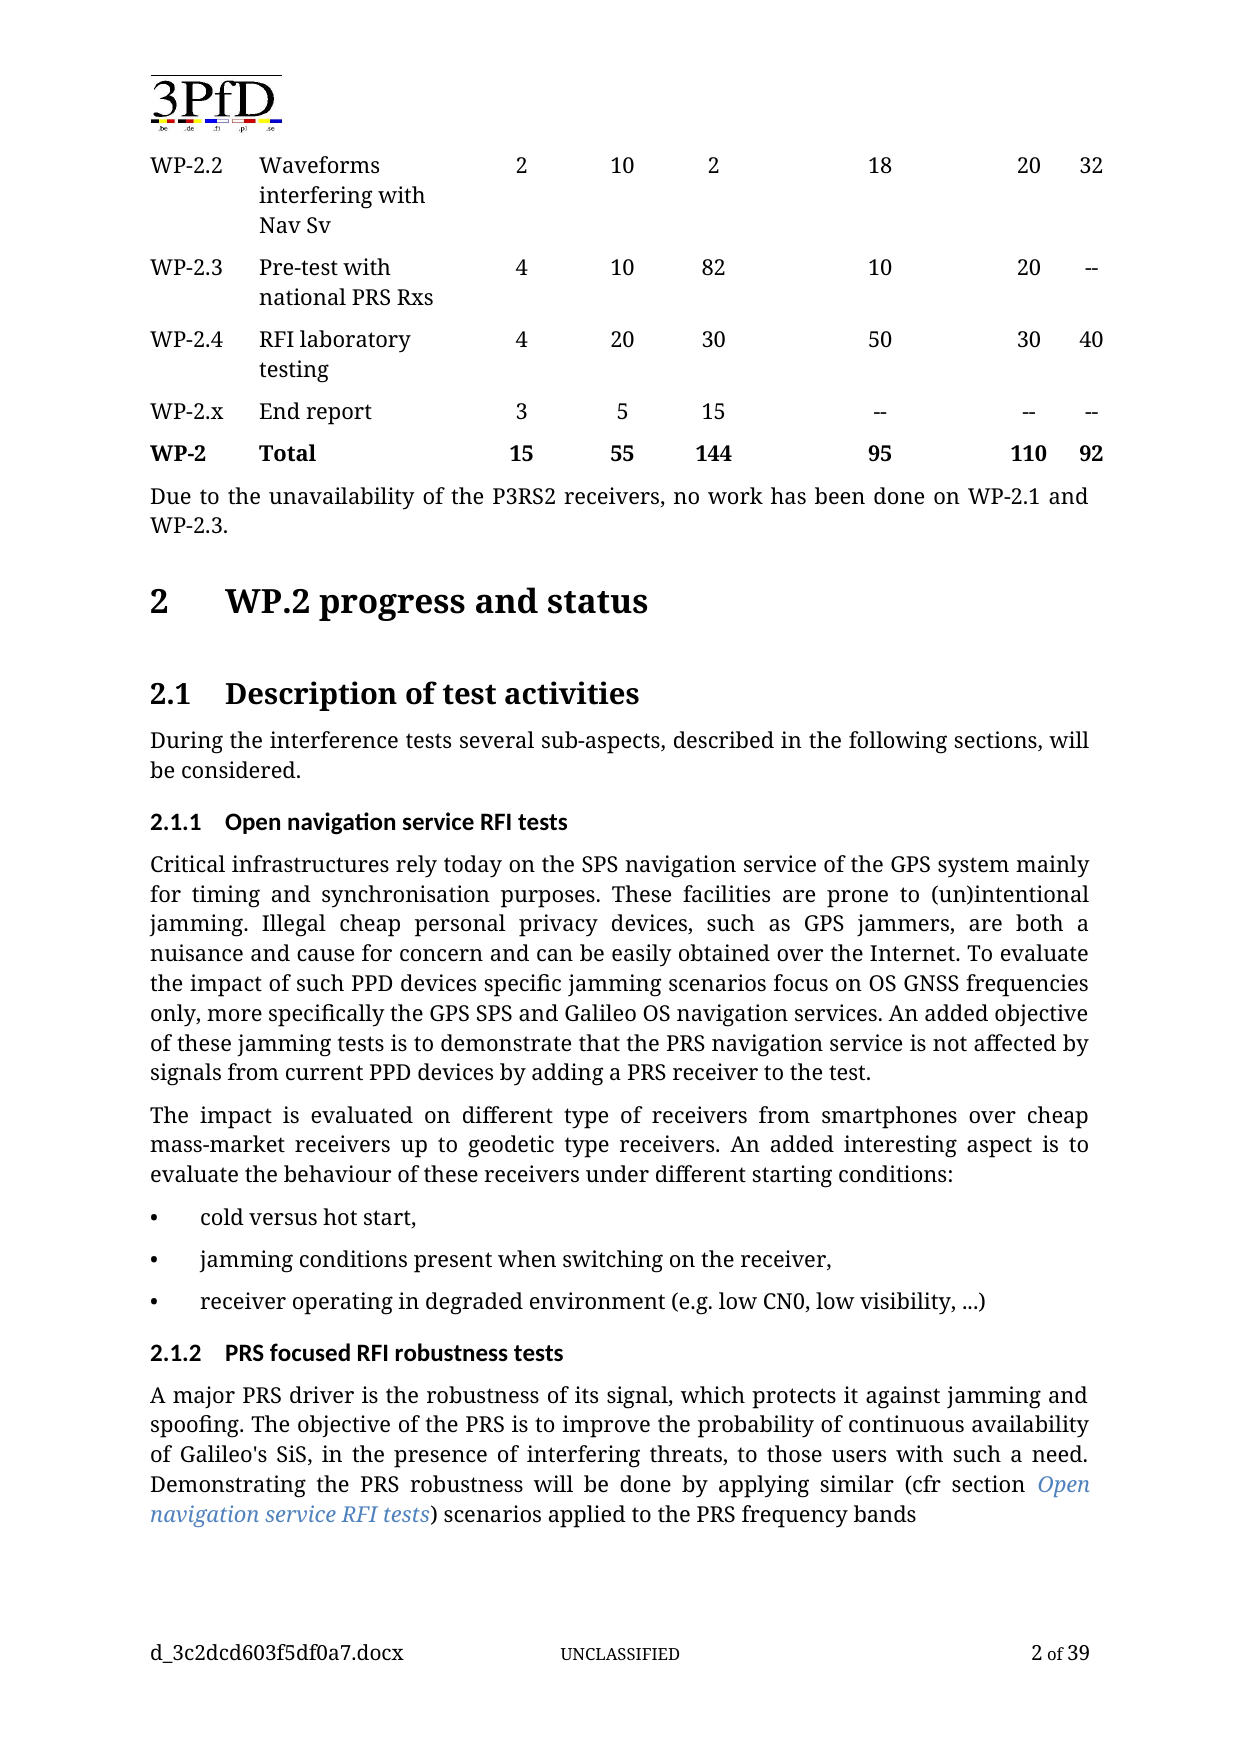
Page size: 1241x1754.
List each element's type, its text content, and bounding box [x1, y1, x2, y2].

table_cell -- [1061, 396, 1122, 438]
table_cell 20 [581, 324, 664, 396]
text The impact is evaluated on different type of receivers from smartphones over cheap mass-market receivers up to geodetic type receivers. An added interesting aspect is to evaluate the behaviour of these receivers under different starting conditions: [150, 1099, 1090, 1189]
table_cell End report [248, 396, 462, 438]
table_cell Total [248, 438, 462, 481]
table_cell 110 [997, 438, 1061, 481]
table_cell WP-2.3 [139, 252, 248, 324]
list jamming conditions present when switching on the receiver, [150, 1244, 1090, 1273]
table_cell 55 [581, 438, 664, 481]
table_cell WP-2.2 [139, 150, 248, 252]
table_cell WP-2.4 [139, 324, 248, 396]
text Critical infrastructures rely today on the SPS navigation service of the GPS system mainly for timing and synchronisation purposes. These facilities are prone to (un)intentional jamming. Illegal cheap personal privacy devices, such as GPS jammers, are both a nuisance and cause for concern and can be easily obtained over the Internet. To evaluate the impact of such PPD devices specific jamming scenarios focus on OS GNSS frequencies only, more specifically the GPS SPS and Galileo OS navigation services. An added objective of these jamming tests is to demonstrate that the PRS navigation service is not affected by signals from current PPD devices by adding a PRS receiver to the test. [150, 849, 1090, 1087]
table_cell 92 [1061, 438, 1122, 481]
table_cell RFI laboratory testing [248, 324, 462, 396]
table_cell 10 [763, 252, 997, 324]
table_cell Pre-test with national PRS Rxs [248, 252, 462, 324]
table_cell 4 [462, 252, 581, 324]
text During the interference tests several sub-aspects, described in the following sections, will be considered. [150, 725, 1090, 785]
table_cell 30 [664, 324, 763, 396]
text Due to the unavailability of the P3RS2 receivers, no work has been done on WP-2.1 and WP-2.3. [150, 481, 1090, 540]
table_cell 10 [581, 150, 664, 252]
list receiver operating in degraded environment (e.g. low CN0, low visibility, ...) [150, 1286, 1090, 1316]
list cold versus hot start, [150, 1201, 1090, 1231]
table_cell 2 [462, 150, 581, 252]
table_cell 30 [997, 324, 1061, 396]
table_cell 20 [997, 150, 1061, 252]
table_cell 15 [462, 438, 581, 481]
subtitle Open navigation service RFI tests [150, 806, 1090, 836]
table_cell WP-2.x [139, 396, 248, 438]
table_cell 18 [763, 150, 997, 252]
table_cell -- [1061, 252, 1122, 324]
table_cell -- [997, 396, 1061, 438]
table_cell 15 [664, 396, 763, 438]
table_cell Waveforms interfering with Nav Sv [248, 150, 462, 252]
table_cell -- [763, 396, 997, 438]
table_cell 10 [581, 252, 664, 324]
table_cell 50 [763, 324, 997, 396]
subtitle PRS focused RFI robustness tests [150, 1337, 1090, 1367]
table_cell 32 [1061, 150, 1122, 252]
table_cell WP-2 [139, 438, 248, 481]
table_cell 20 [997, 252, 1061, 324]
subtitle WP.2 progress and status [150, 578, 1090, 623]
table_cell 40 [1061, 324, 1122, 396]
table_cell 2 [664, 150, 763, 252]
table_cell 144 [664, 438, 763, 481]
picture [150, 75, 295, 133]
table_cell 5 [581, 396, 664, 438]
table_cell 82 [664, 252, 763, 324]
text A major PRS driver is the robustness of its signal, which protects it against jamming and spoofing. The objective of the PRS is to improve the probability of continuous availability of Galileo's SiS, in the presence of interfering threats, to those users with such a need. Demonstrating the PRS robustness will be done by applying similar (cfr section Open navigation service RFI tests) scenarios applied to the PRS frequency bands [150, 1380, 1090, 1529]
table_cell 95 [763, 438, 997, 481]
table_cell 3 [462, 396, 581, 438]
table_cell 4 [462, 324, 581, 396]
subtitle Description of test activities [150, 673, 1090, 713]
